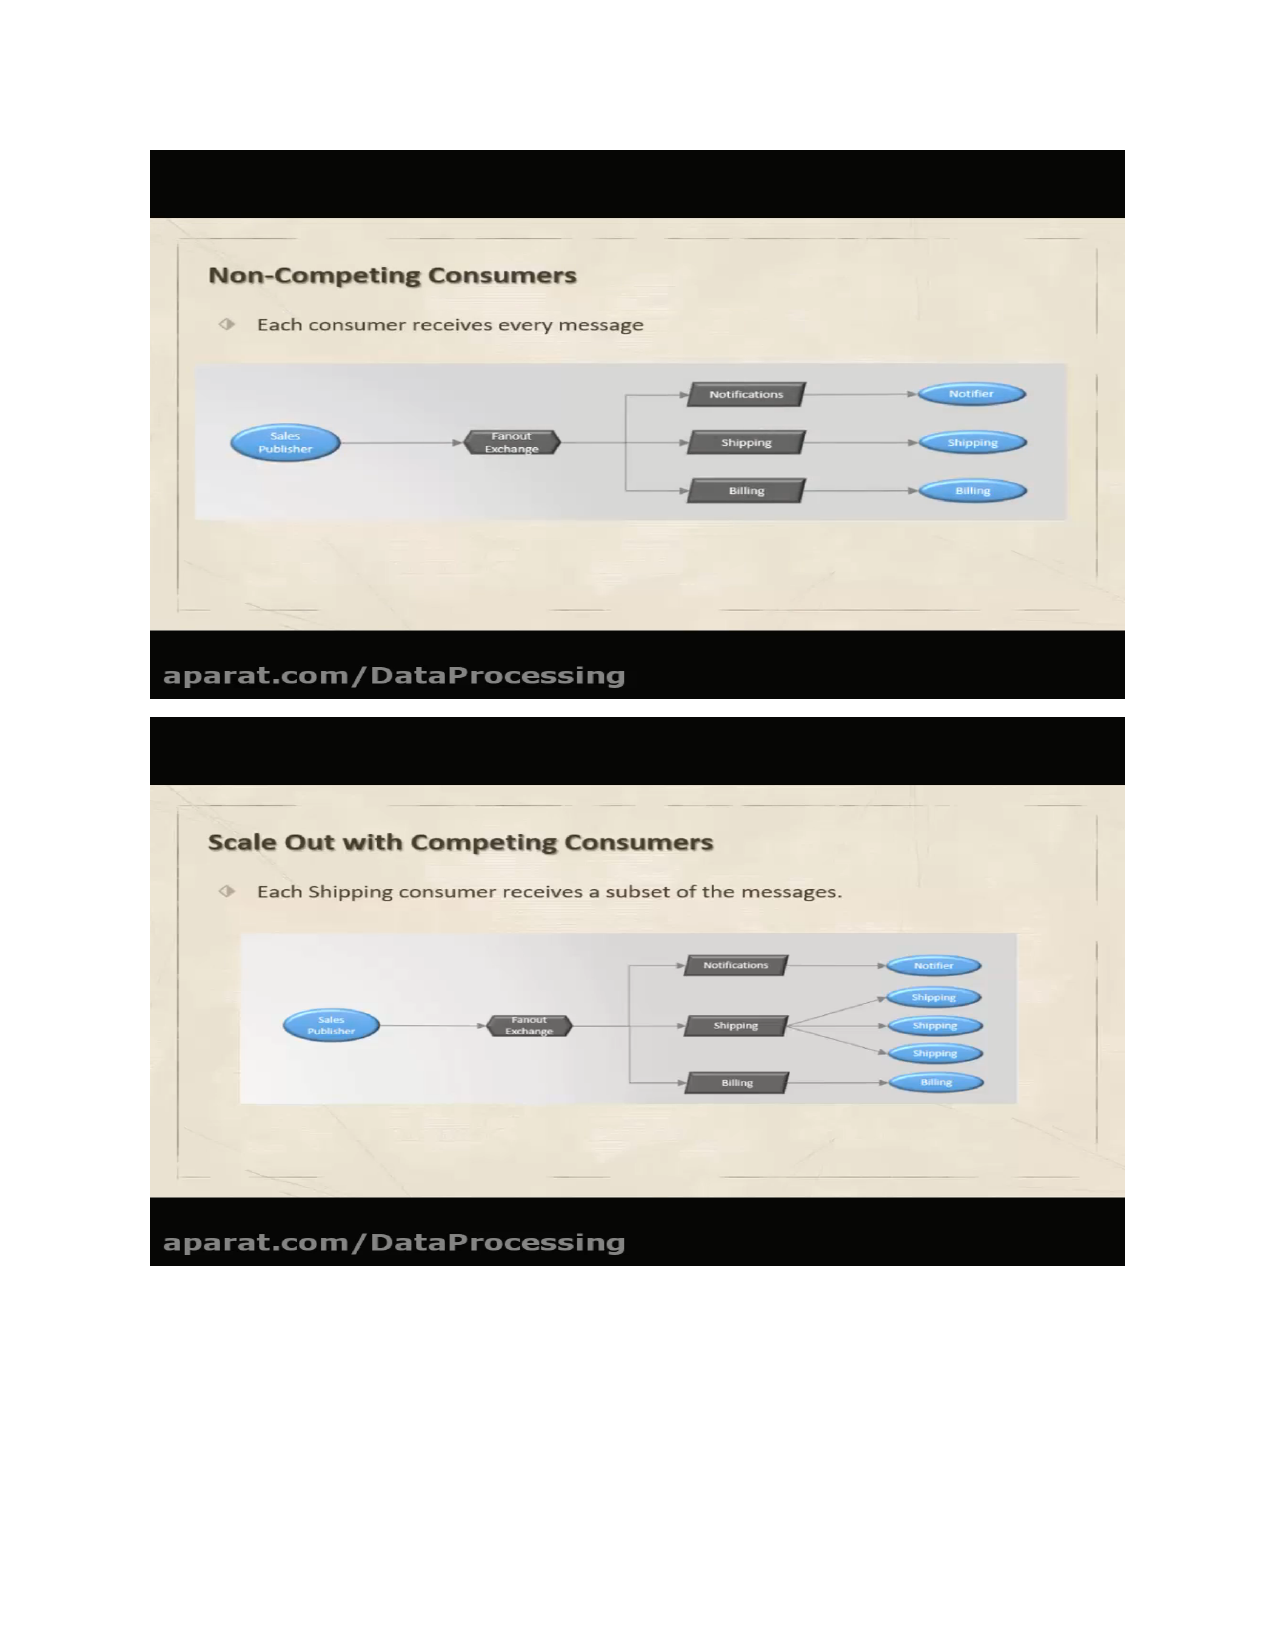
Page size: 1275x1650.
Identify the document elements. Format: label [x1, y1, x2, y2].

picture [150, 717, 1125, 1266]
picture [150, 150, 1125, 699]
